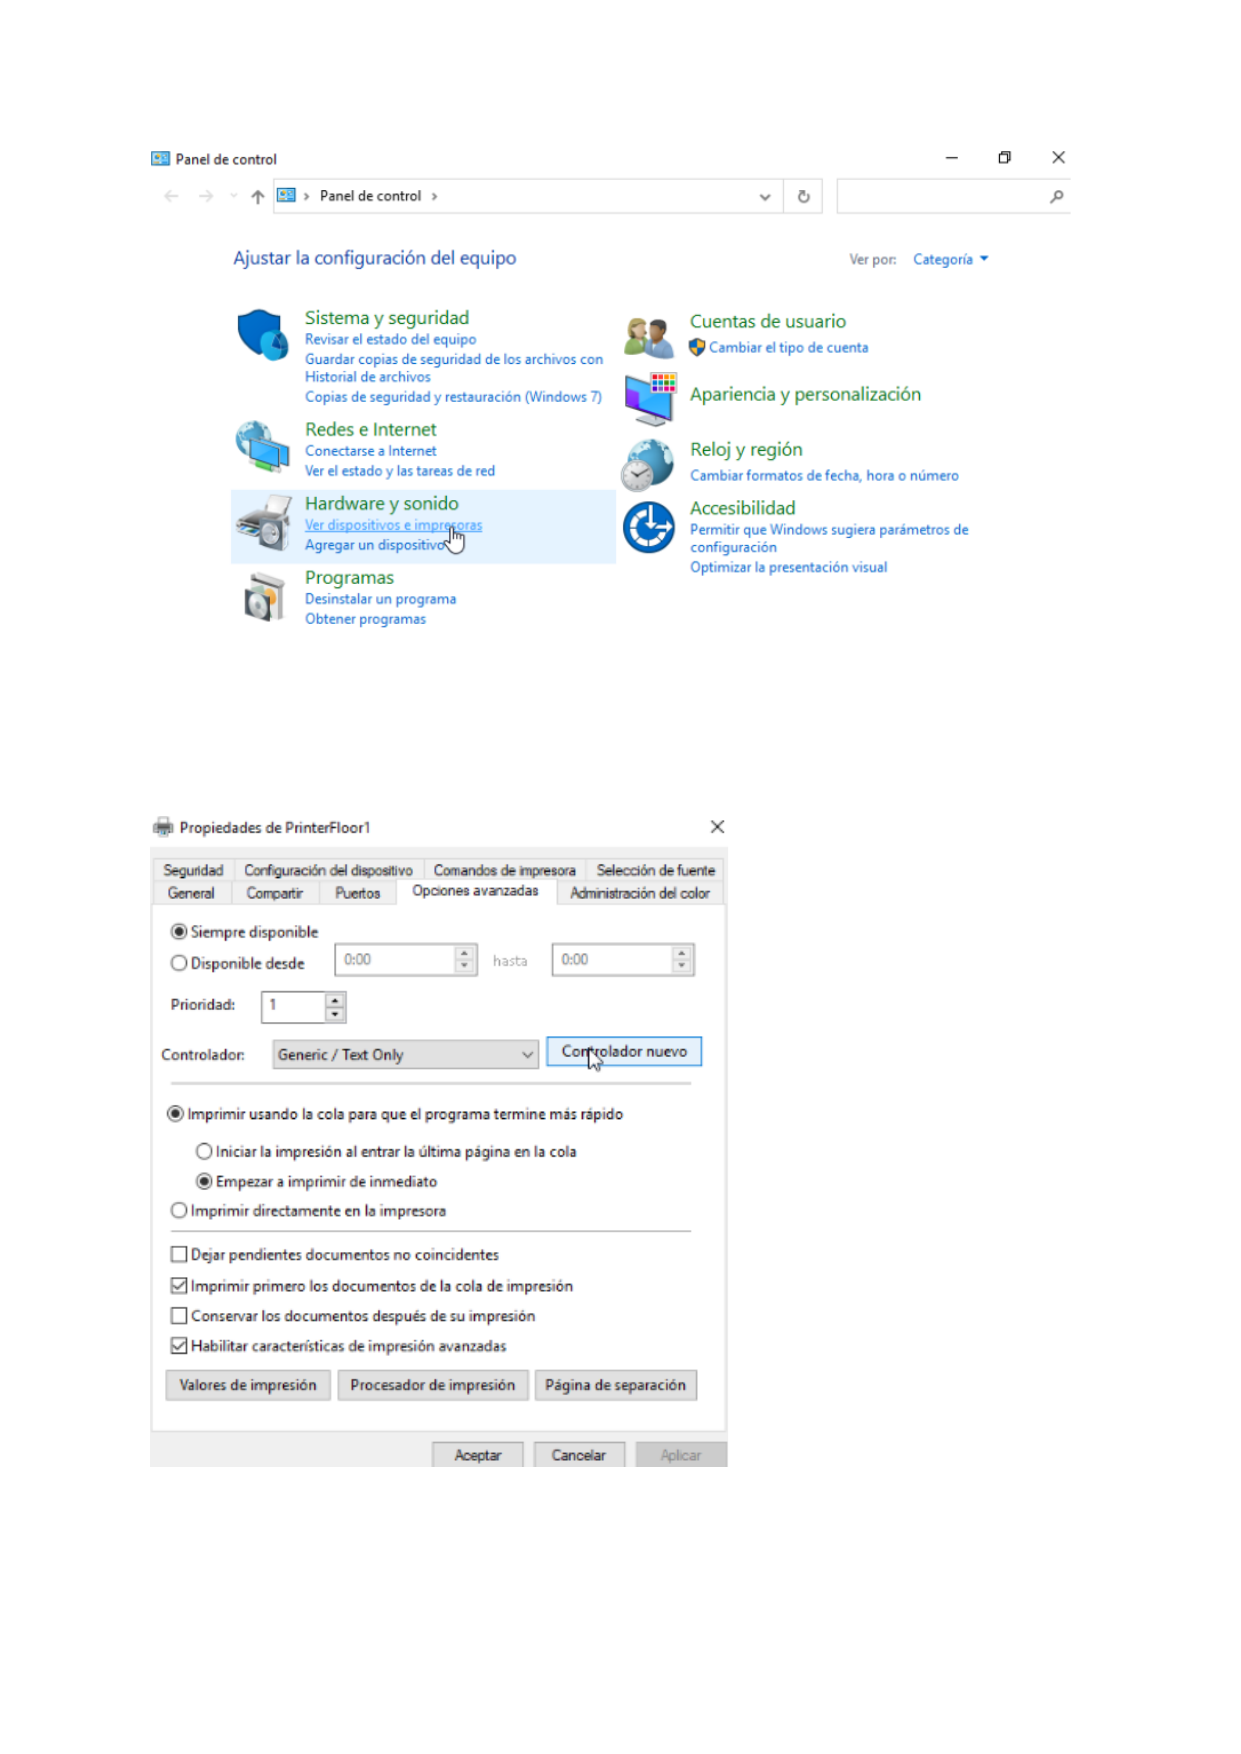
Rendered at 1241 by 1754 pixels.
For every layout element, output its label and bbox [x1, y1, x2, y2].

picture [150, 150, 1071, 783]
picture [150, 816, 729, 1467]
